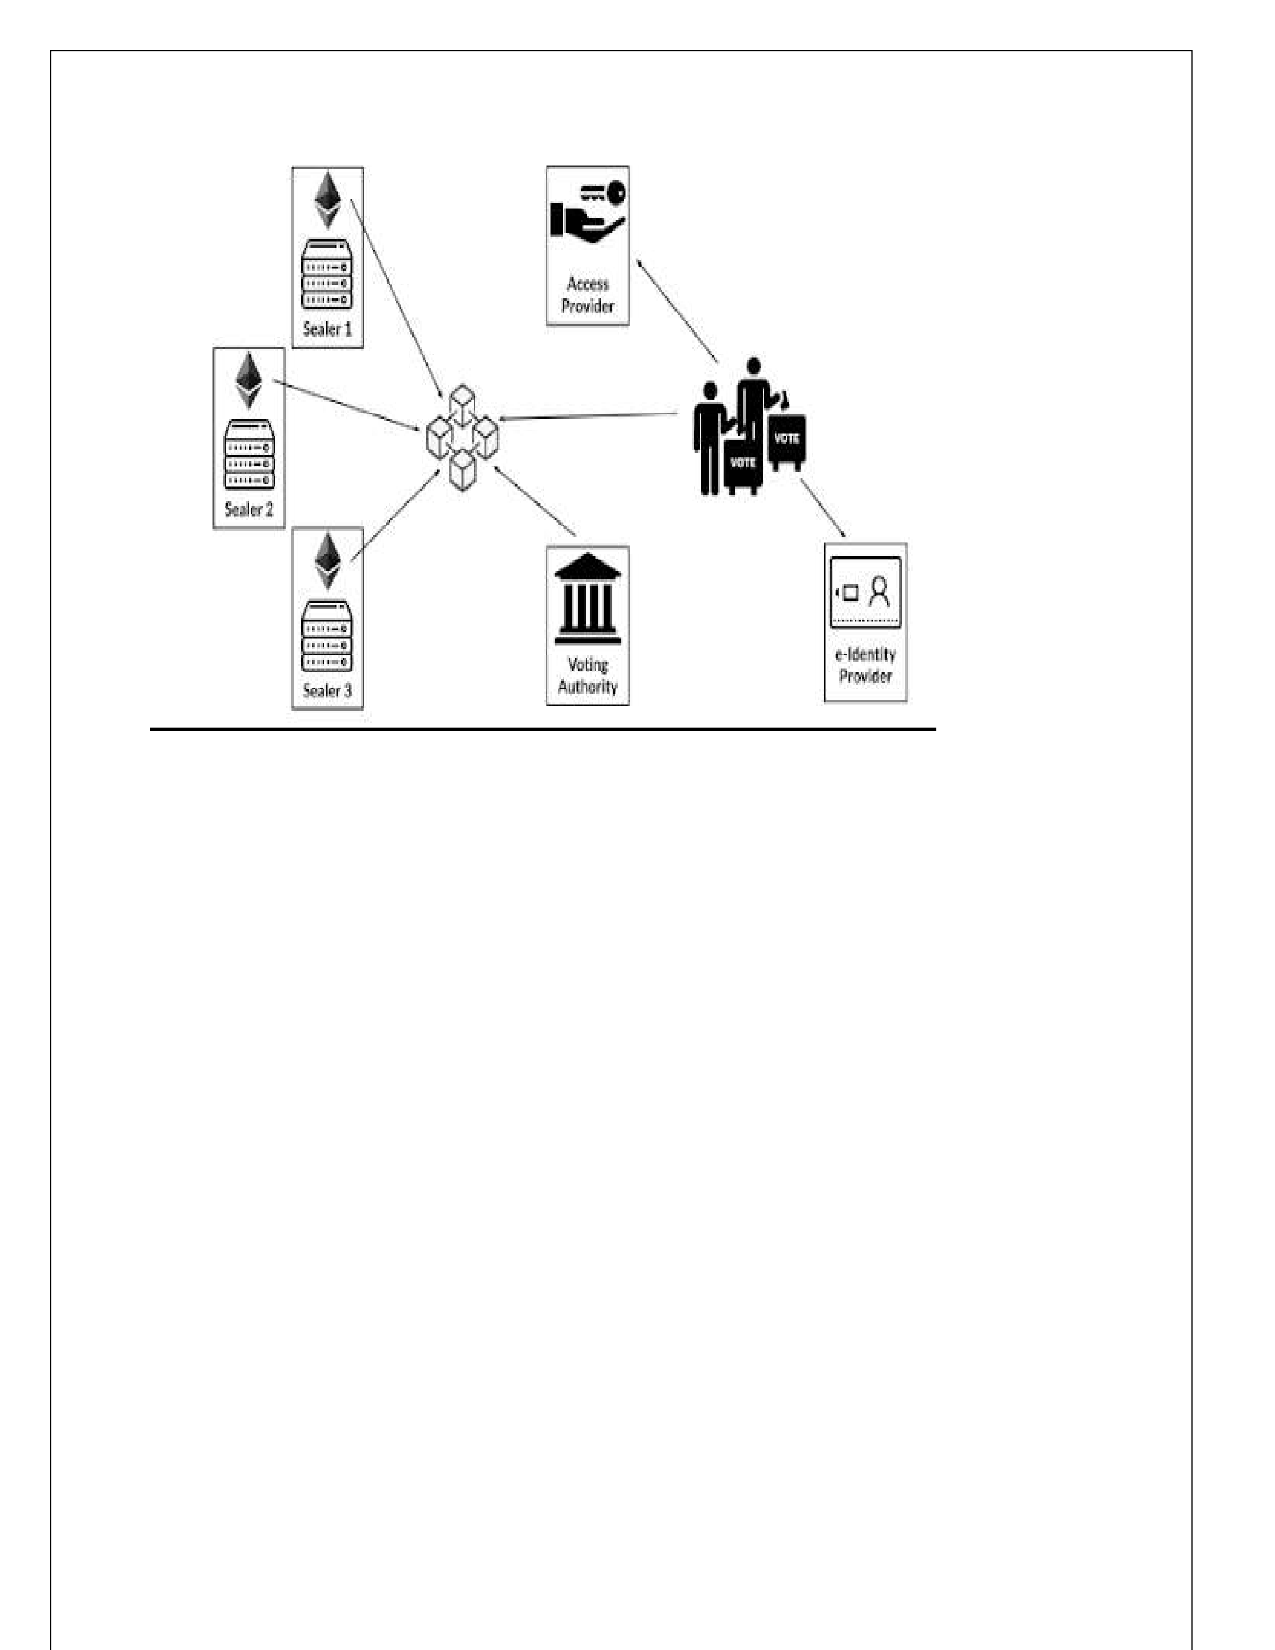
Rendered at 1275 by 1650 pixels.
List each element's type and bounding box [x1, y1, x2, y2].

picture [150, 150, 937, 731]
